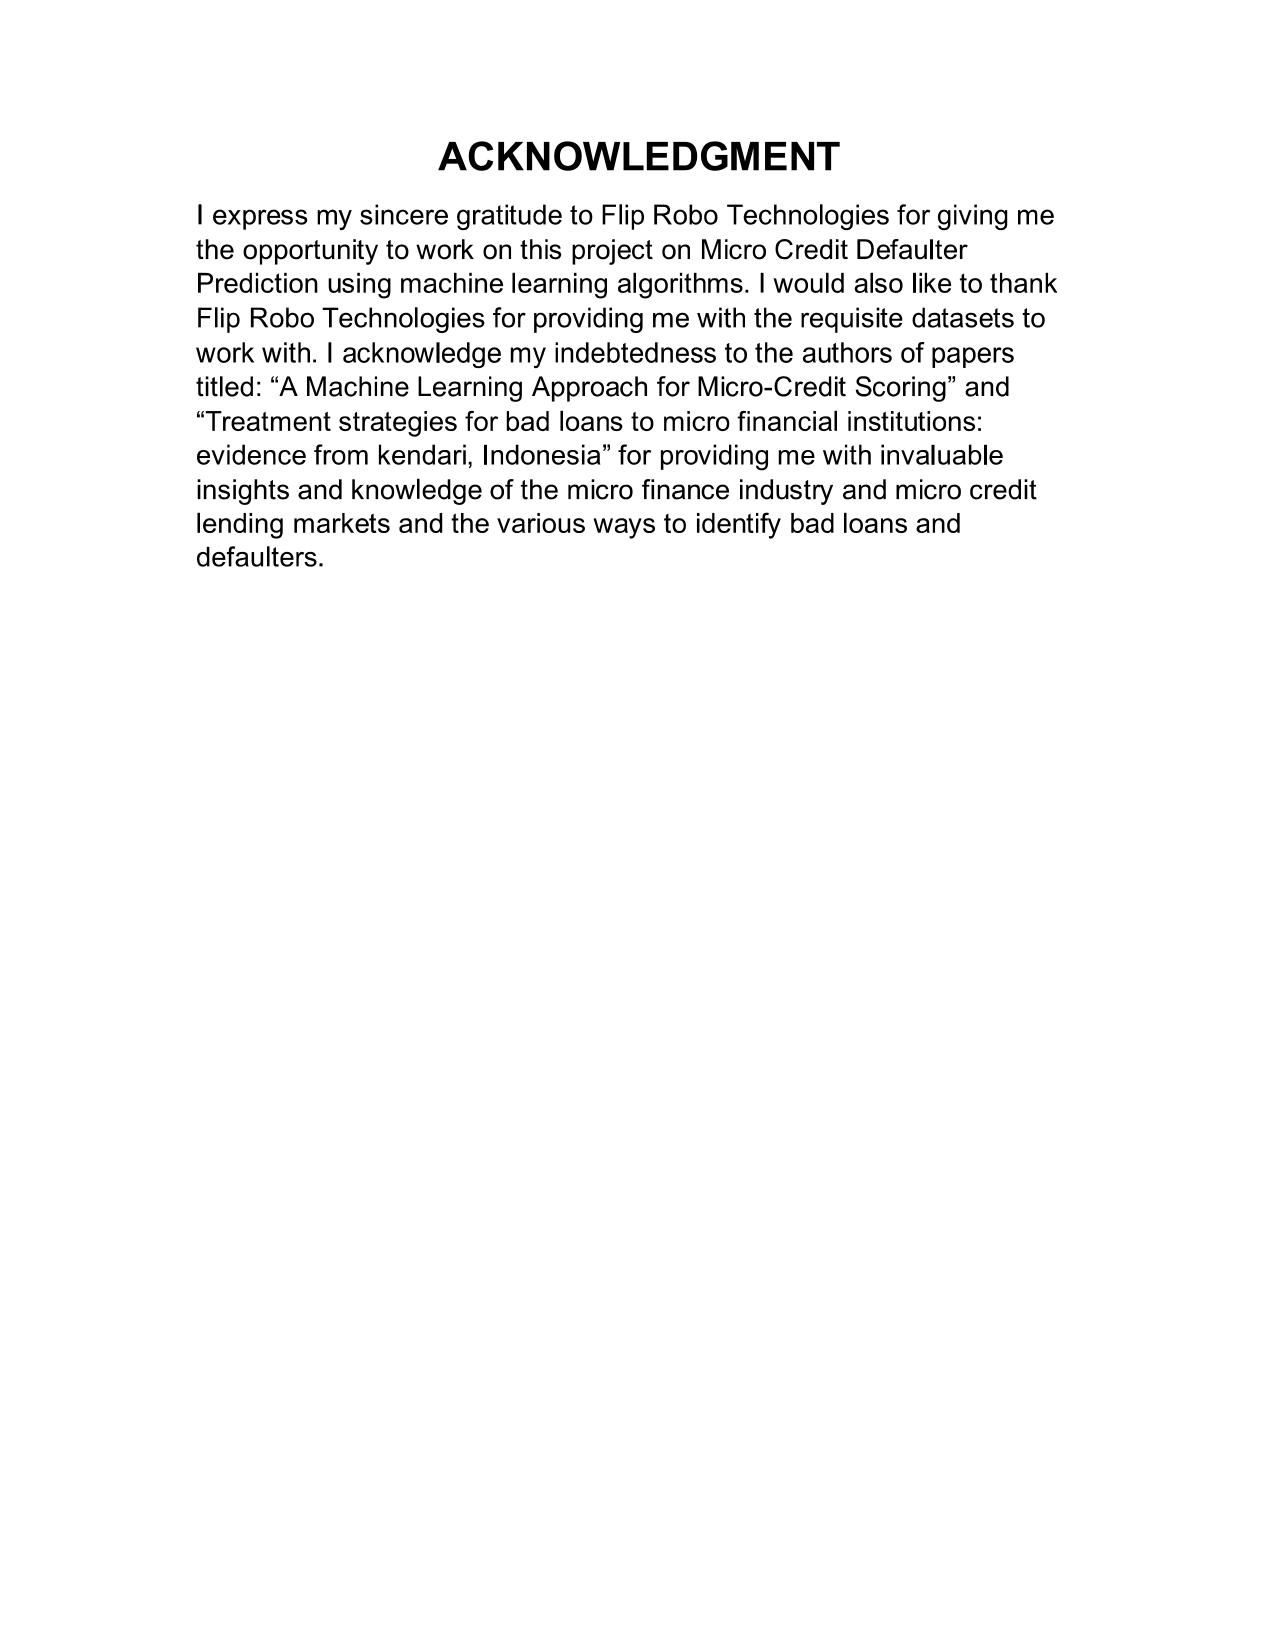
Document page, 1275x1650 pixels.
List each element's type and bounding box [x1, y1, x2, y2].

picture [195, 140, 1058, 567]
